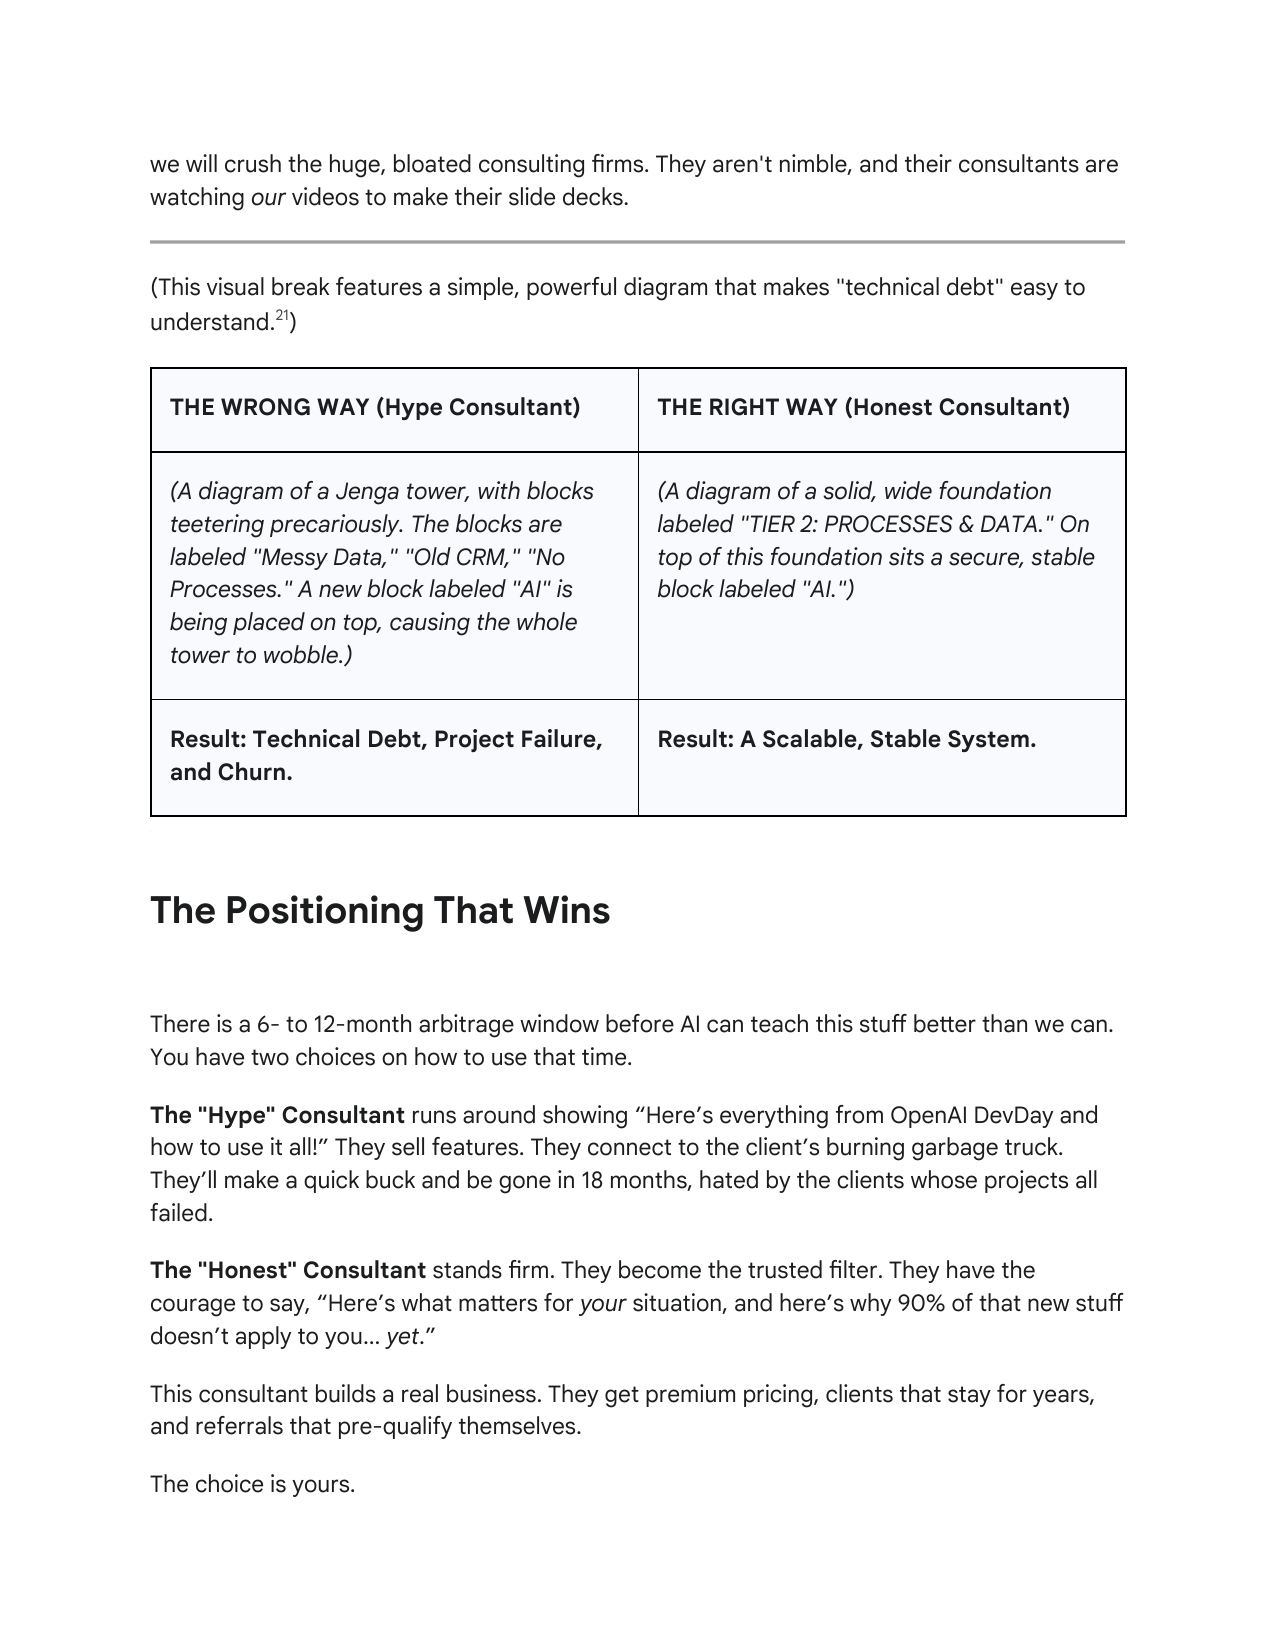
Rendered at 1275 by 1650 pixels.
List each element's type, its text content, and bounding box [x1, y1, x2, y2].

table_cell Result: A Scalable, Stable System. [639, 700, 1125, 815]
table_cell (A diagram of a solid, wide foundation labeled "TIER 2: PROCESSES & DATA." On top of this foundation sits a secure, stable block labeled "AI.") [639, 453, 1125, 698]
table_cell (A diagram of a Jenga tower, with blocks teetering precariously. The blocks are labeled "Messy Data," "Old CRM," "No Processes." A new block labeled "AI" is being placed on top, causing the whole tower to wobble.) [152, 453, 638, 698]
text There is a 6- to 12-month arbitrage window before AI can teach this stuff better than we can. You have two choices on how to use that time. [150, 1011, 1125, 1072]
table_header THE WRONG WAY (Hype Consultant) [152, 369, 638, 451]
text This consultant builds a real business. They get premium pricing, clients that stay for years, and referrals that pre-qualify themselves. [150, 1380, 1125, 1441]
text The "Hype" Consultant runs around showing “Here’s everything from OpenAI DevDay and how to use it all!” They sell features. They connect to the client’s burning garbage truck. They’ll make a quick buck and be gone in 18 months, hated by the clients whose projects all failed. [150, 1101, 1125, 1228]
text The "Honest" Consultant stands firm. They become the trusted filter. They have the courage to say, “Here’s what matters for your situation, and here’s why 90% of that new stuff doesn’t apply to you... yet.” [150, 1257, 1125, 1351]
table_cell Result: Technical Debt, Project Failure, and Churn. [152, 700, 638, 815]
table_header THE RIGHT WAY (Honest Consultant) [639, 369, 1125, 451]
text (This visual break features a simple, powerful diagram that makes "technical debt" easy to understand.21) [150, 244, 1125, 338]
text The choice is yours. [150, 1470, 1125, 1499]
subtitle The Positioning That Wins [150, 887, 1125, 934]
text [150, 150, 1125, 211]
